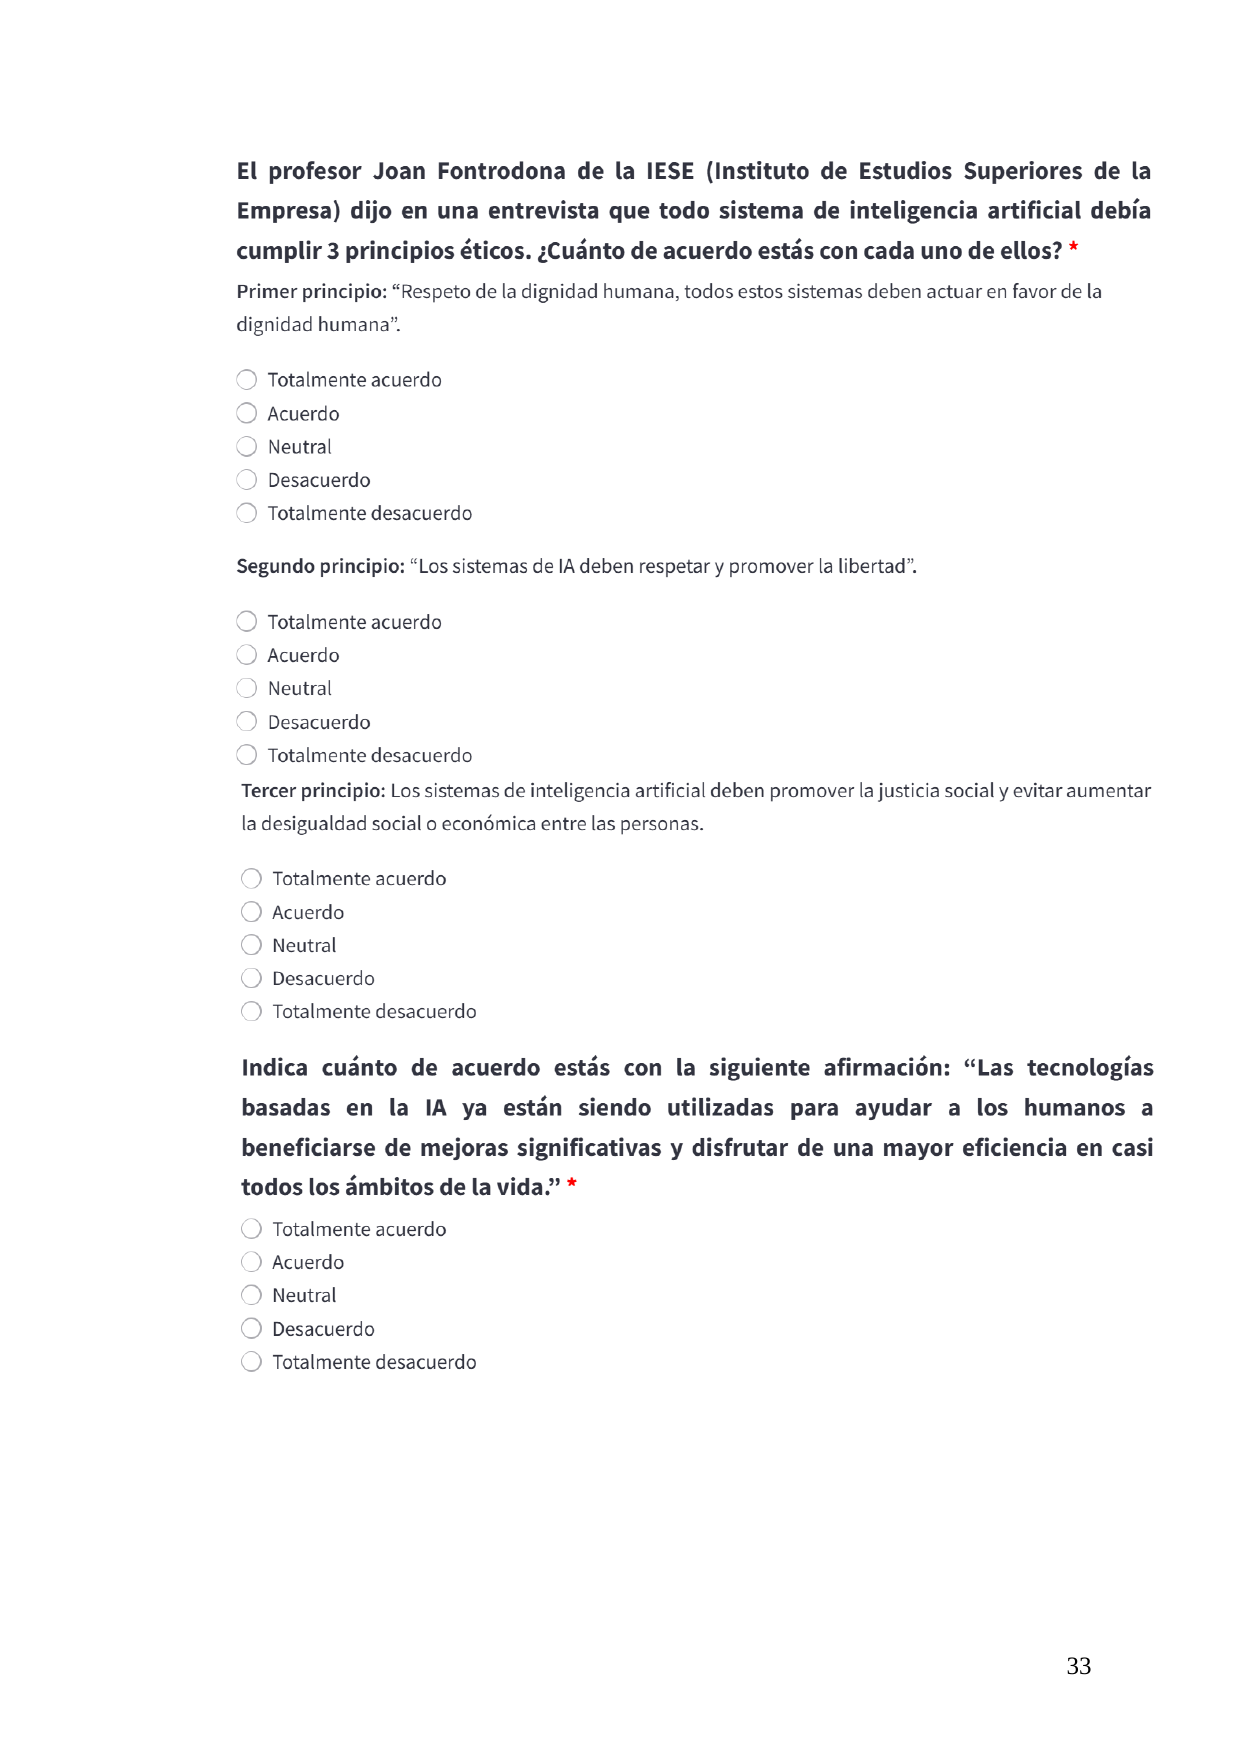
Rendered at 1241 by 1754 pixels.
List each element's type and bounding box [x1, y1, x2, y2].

picture [222, 147, 1166, 1373]
